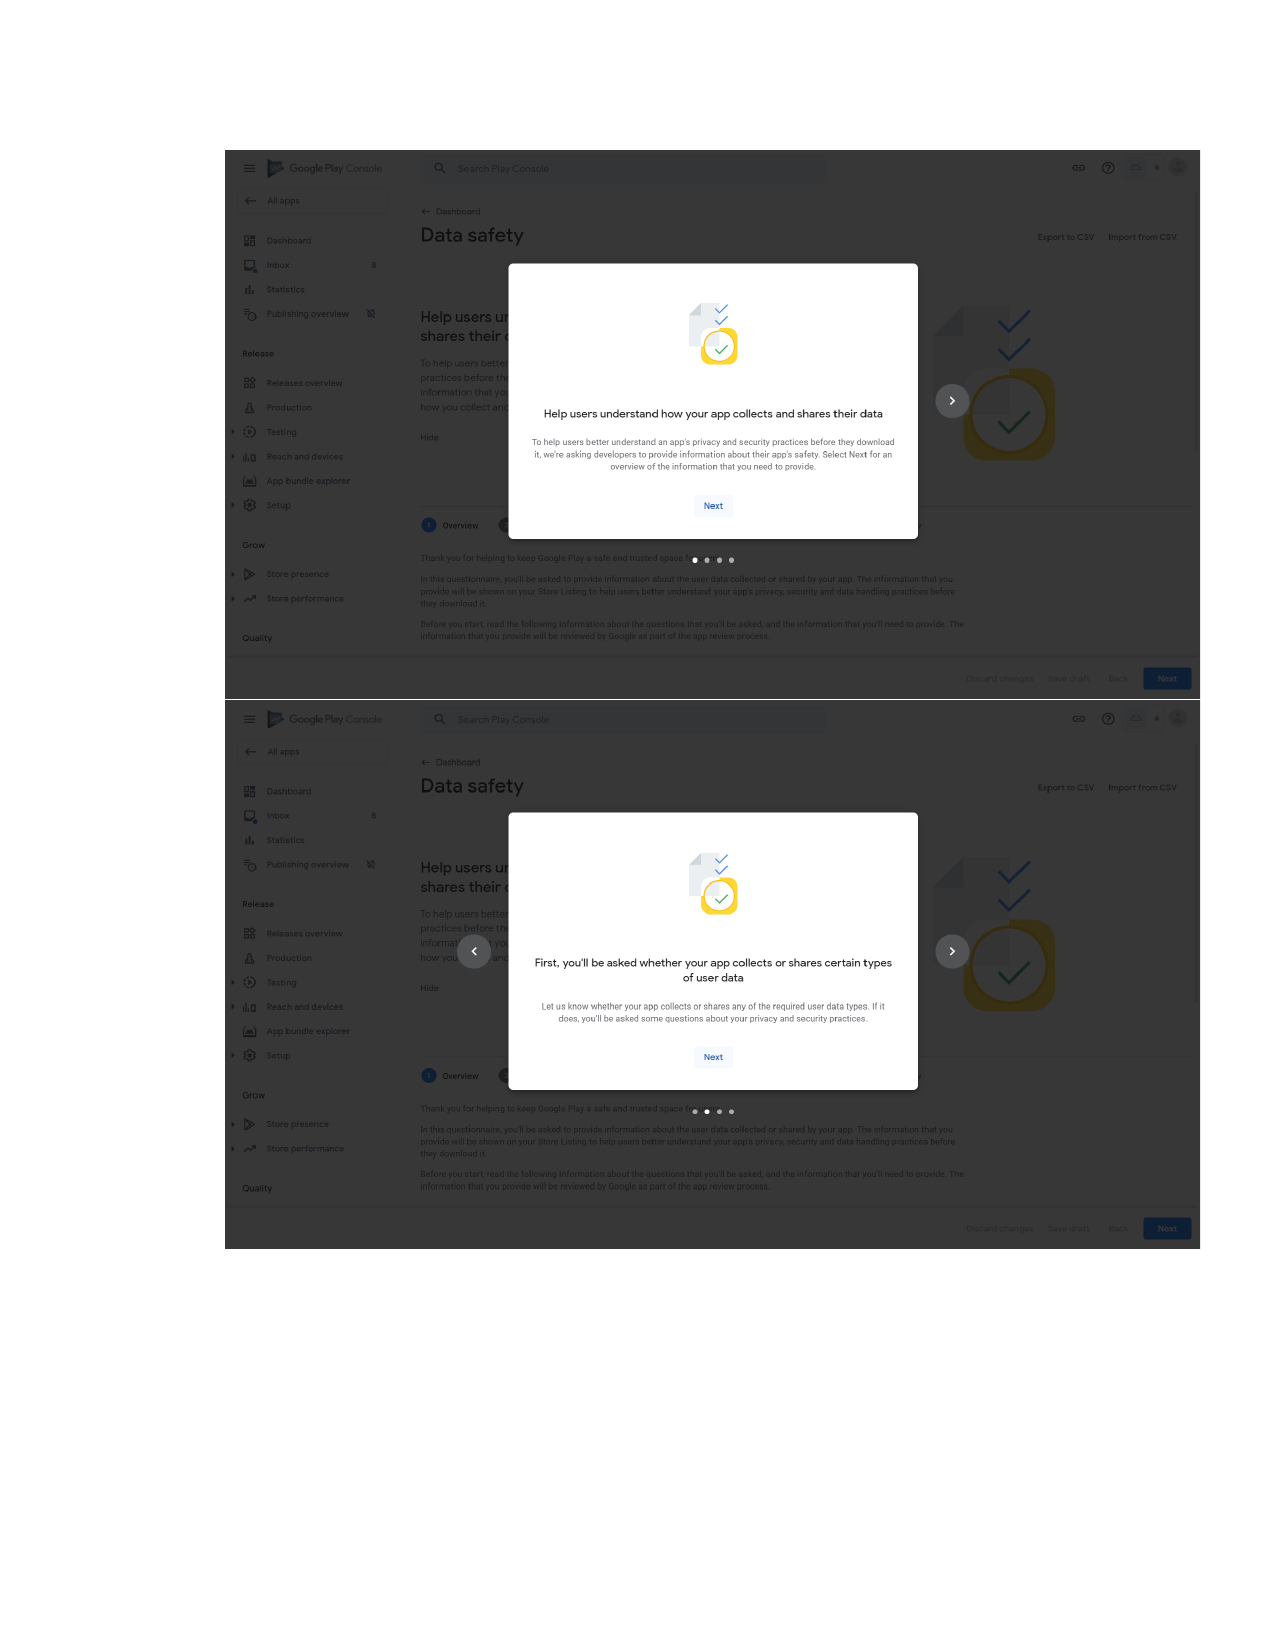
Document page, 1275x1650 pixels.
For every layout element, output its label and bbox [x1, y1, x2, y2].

picture [225, 150, 1200, 699]
picture [225, 700, 1200, 1249]
